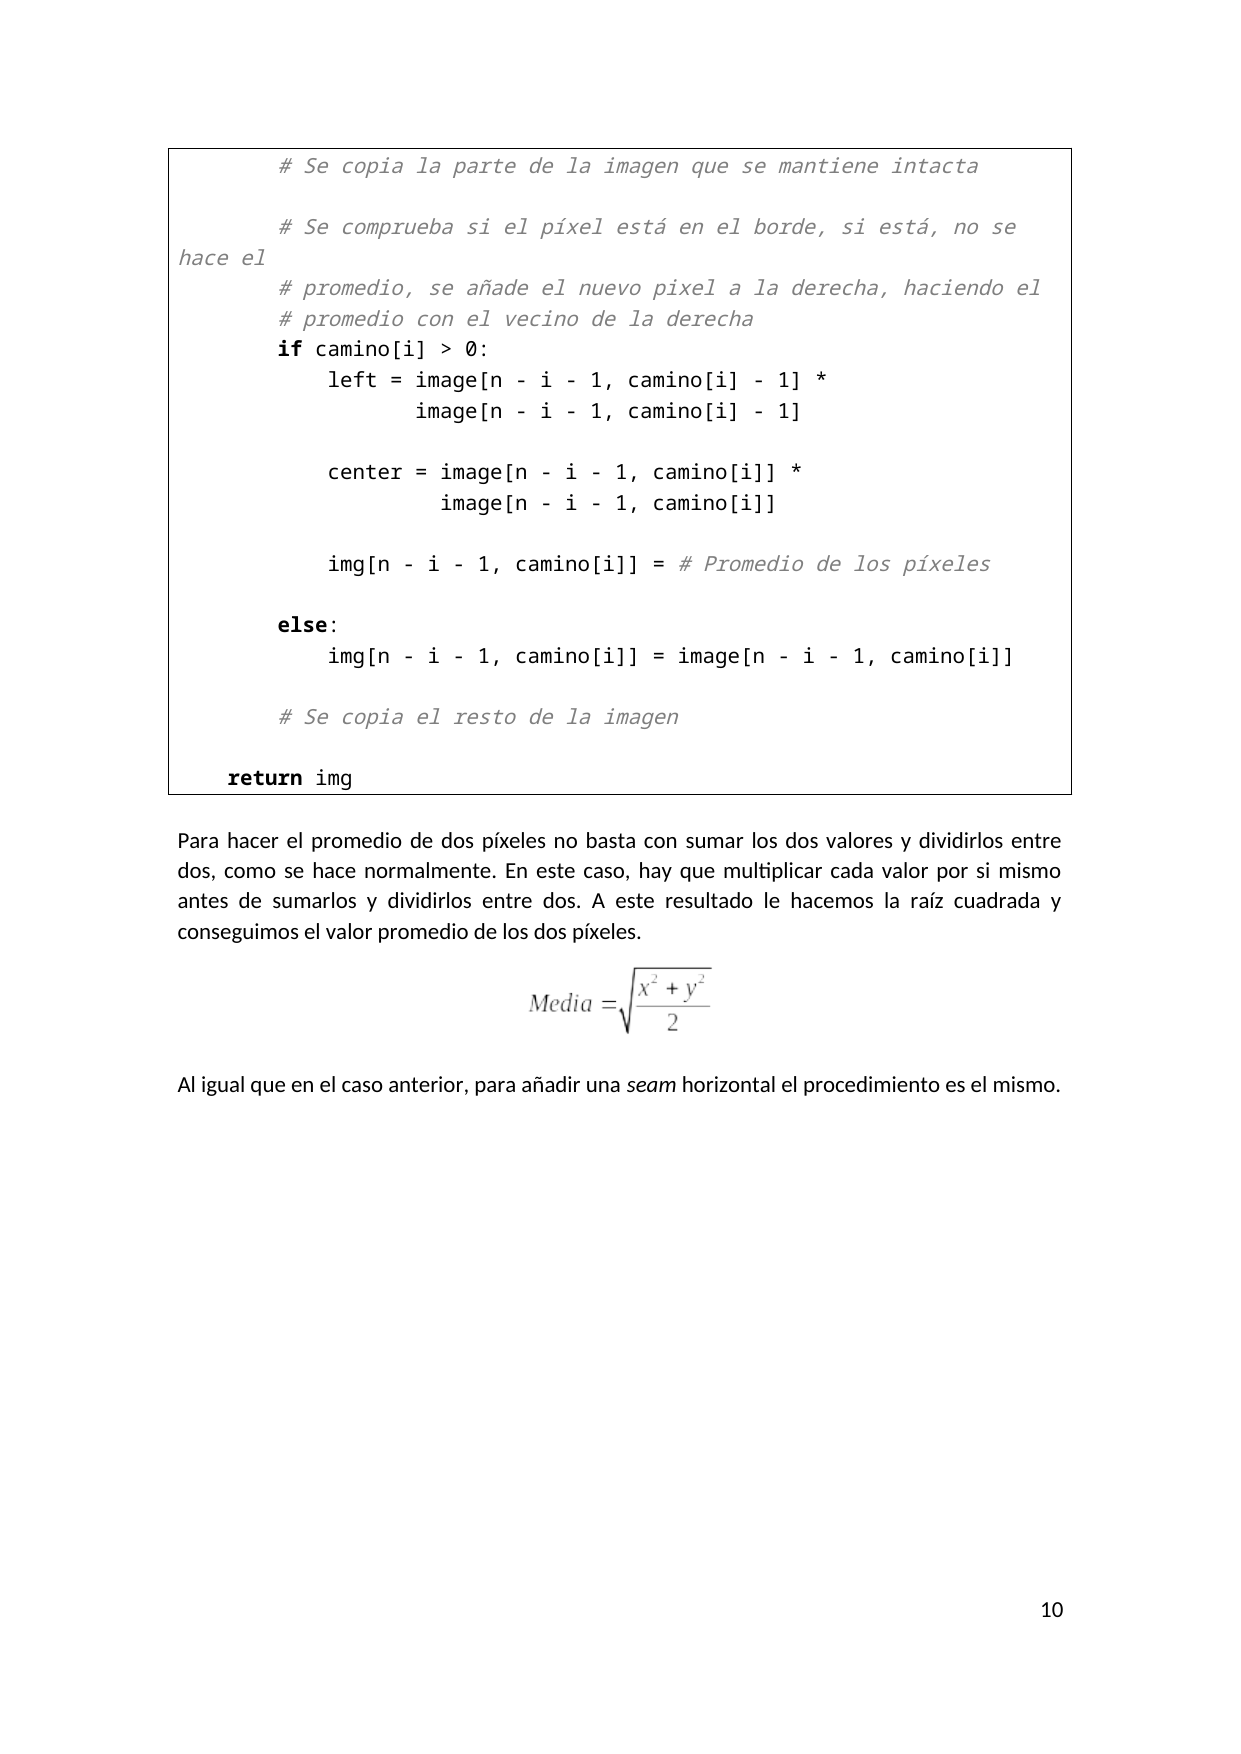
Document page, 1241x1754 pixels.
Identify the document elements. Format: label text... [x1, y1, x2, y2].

text Para hacer el promedio de dos píxeles no basta con sumar los dos valores y dividirlos entre dos, como se hace normalmente. En este caso, hay que multiplicar cada valor por si mismo antes de sumarlos y dividirlos entre dos. A este resultado le hacemos la raíz cuadrada y conseguimos el valor promedio de los dos píxeles. [177, 826, 1063, 945]
text Al igual que en el caso anterior, para añadir una seam horizontal el procedimiento es el mismo. [177, 1070, 1063, 1098]
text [169, 149, 1071, 794]
